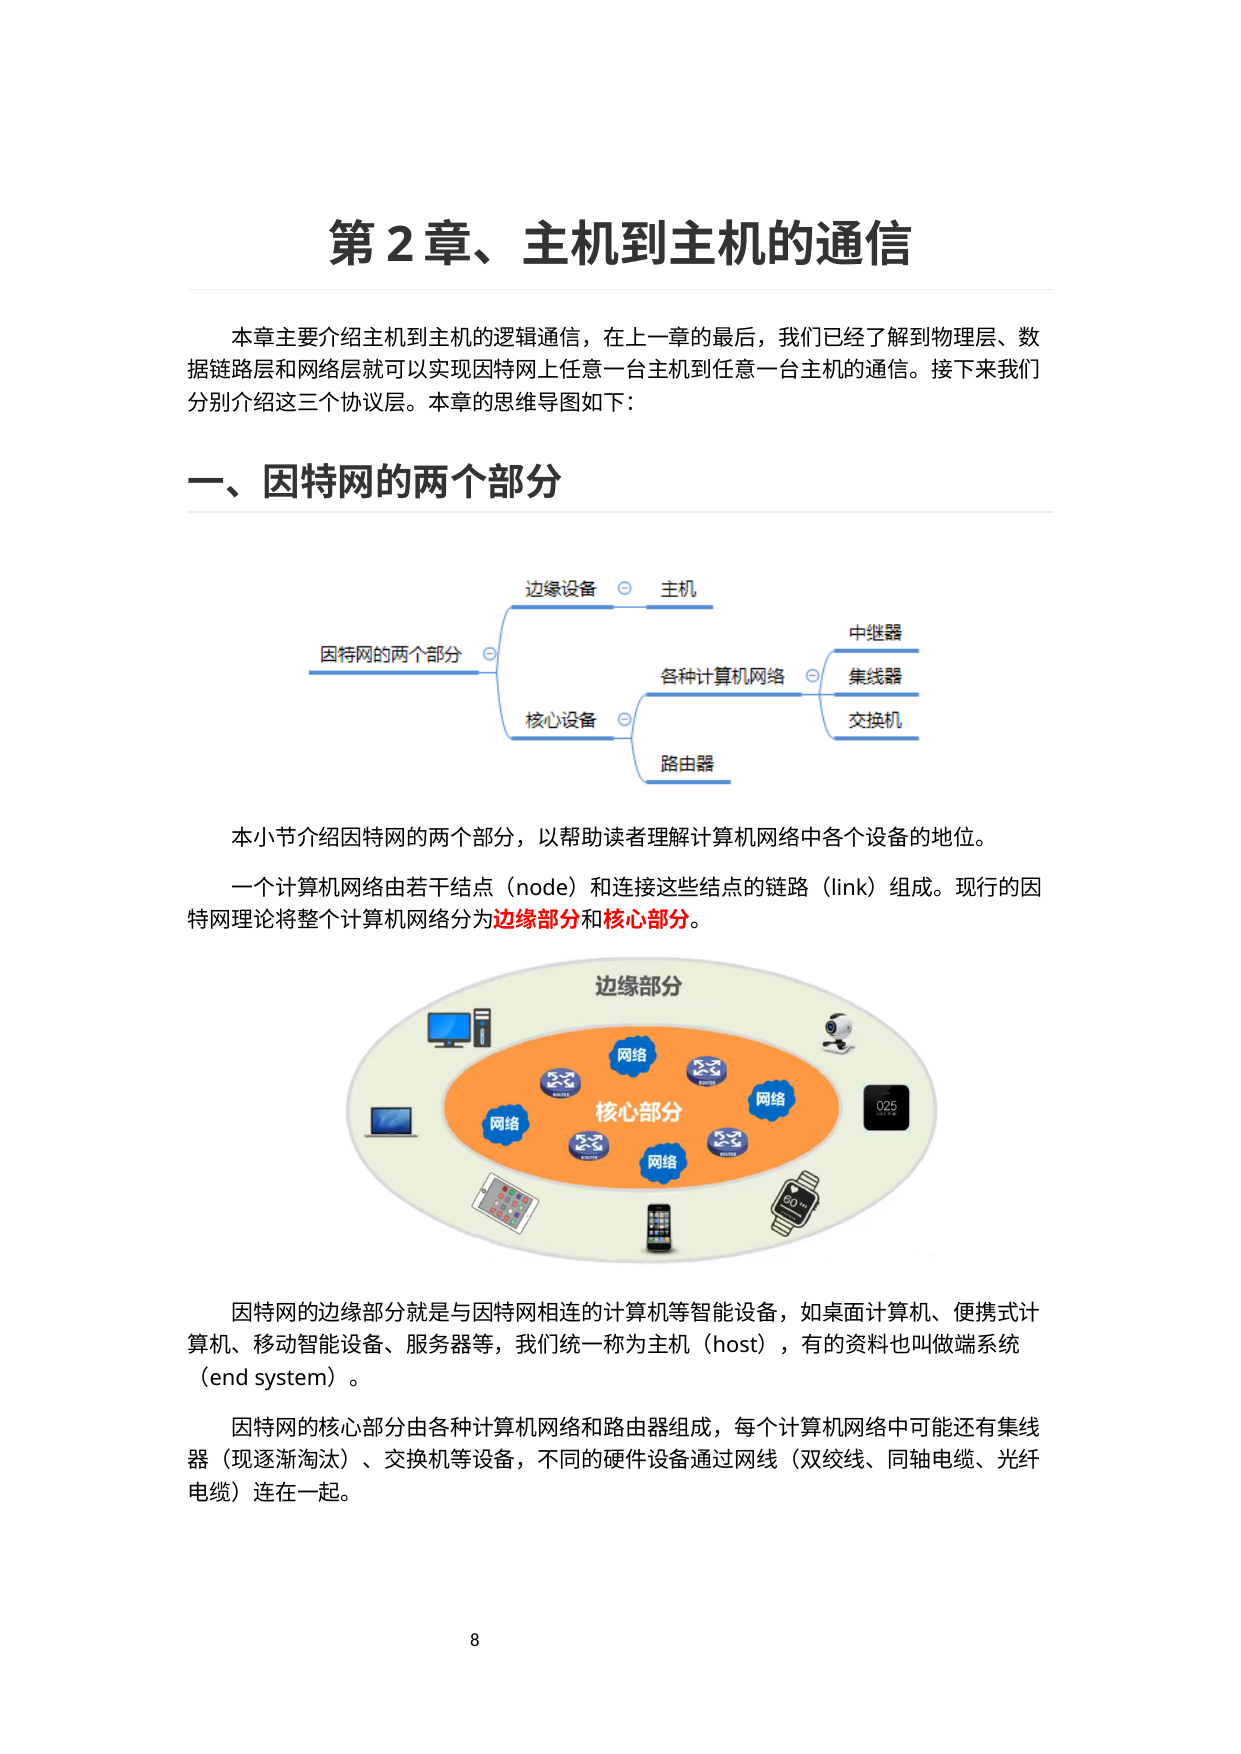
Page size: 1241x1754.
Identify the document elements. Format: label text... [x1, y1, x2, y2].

subtitle 第2章、主机到主机的通信 [187, 191, 1053, 290]
picture [336, 951, 948, 1269]
text 一个计算机网络由若干结点（node）和连接这些结点的链路（link）组成。现行的因特网理论将整个计算机网络分为边缘部分和核心部分。 [187, 869, 1053, 934]
subtitle 因特网的两个部分 [187, 446, 1053, 513]
text 因特网的核心部分由各种计算机网络和路由器组成，每个计算机网络中可能还有集线器（现逐渐淘汰）、交换机等设备，不同的硬件设备通过网线（双绞线、同轴电缆、光纤电缆）连在一起。 [187, 1409, 1053, 1507]
text 本章主要介绍主机到主机的逻辑通信，在上一章的最后，我们已经了解到物理层、数据链路层和网络层就可以实现因特网上任意一台主机到任意一台主机的通信。接下来我们分别介绍这三个协议层。本章的思维导图如下： [187, 319, 1053, 417]
text 本小节介绍因特网的两个部分，以帮助读者理解计算机网络中各个设备的地位。 [187, 819, 1053, 852]
picture [308, 541, 932, 798]
text 因特网的边缘部分就是与因特网相连的计算机等智能设备，如桌面计算机、便携式计算机、移动智能设备、服务器等，我们统一称为主机（host），有的资料也叫做端系统（end system）。 [187, 1294, 1053, 1392]
